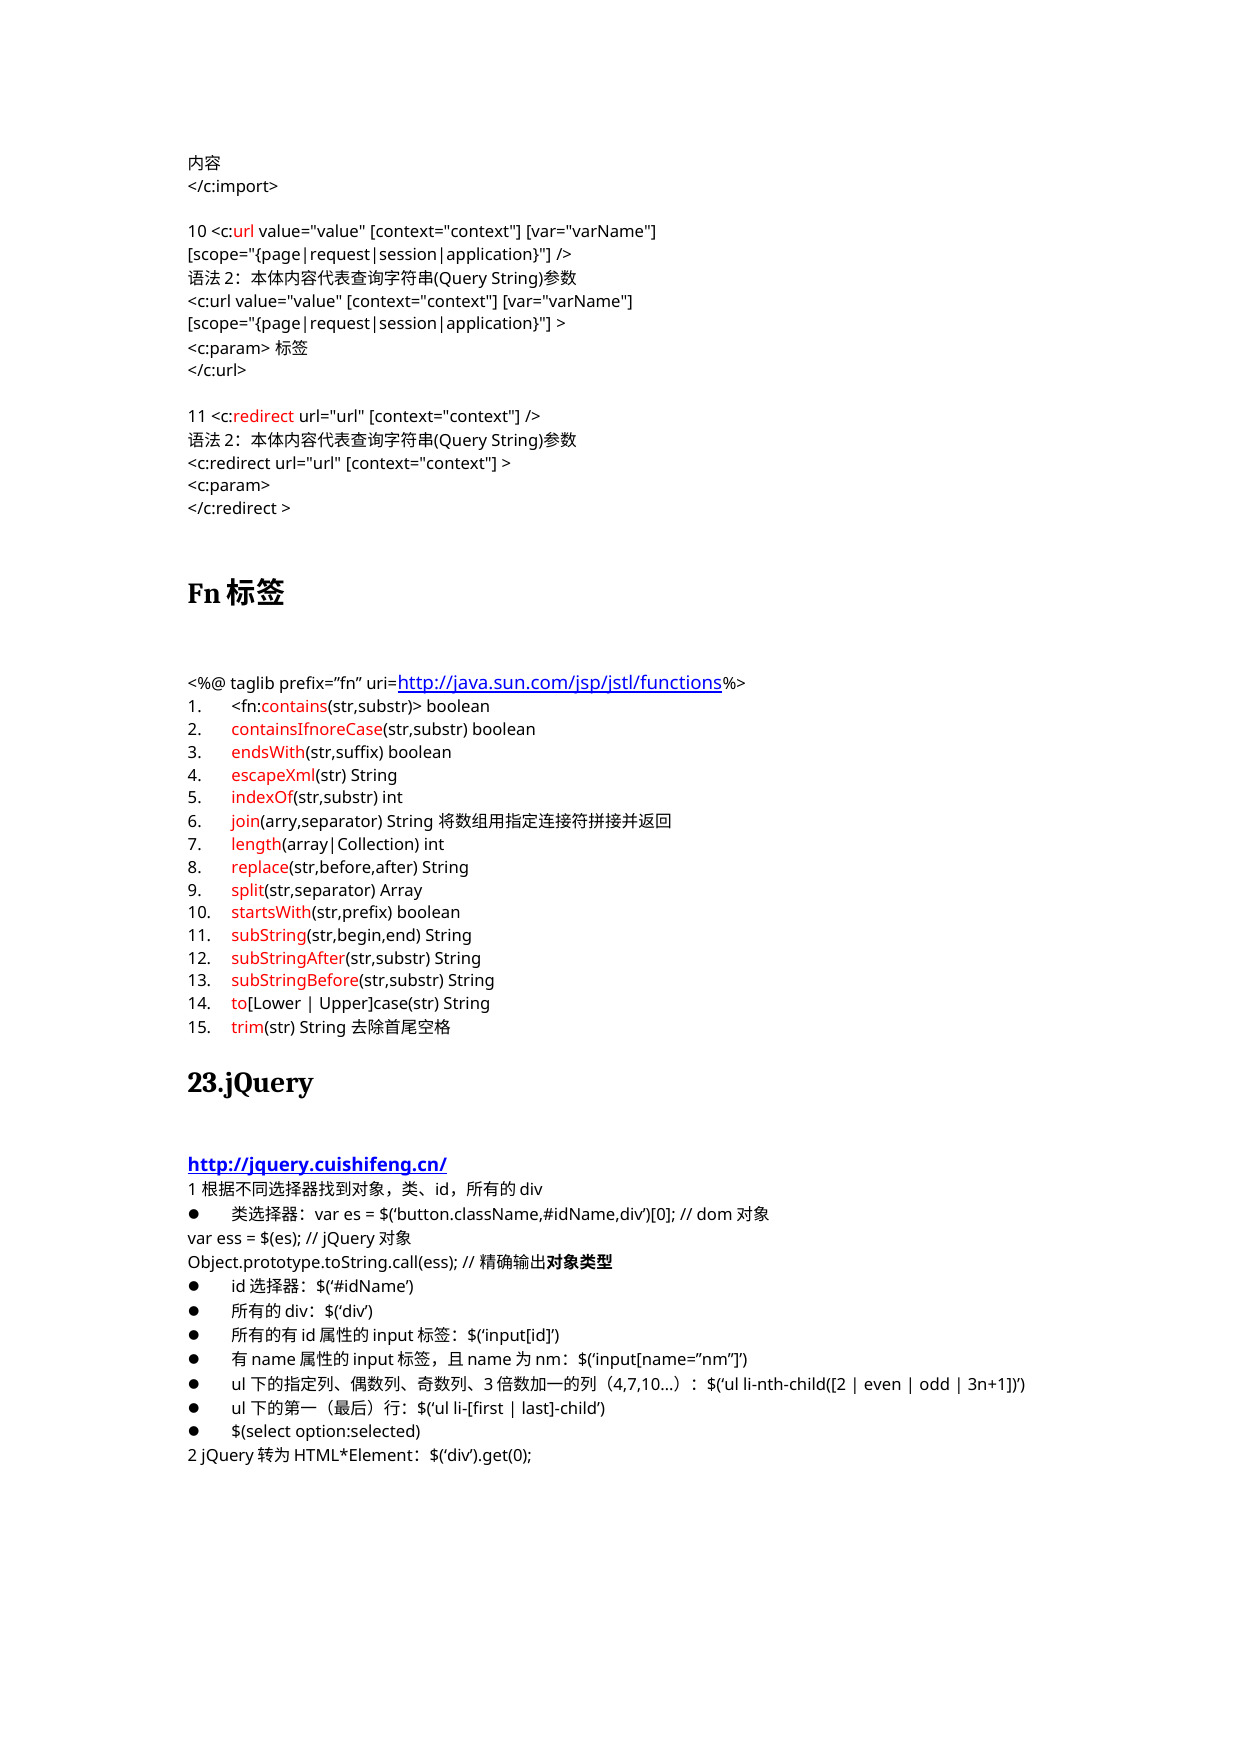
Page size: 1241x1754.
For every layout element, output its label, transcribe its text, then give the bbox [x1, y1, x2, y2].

text 内容 [187, 150, 1053, 174]
list replace(str,before,after) String [187, 856, 1053, 878]
text <%@ taglib prefix=”fn” uri=http://java.sun.com/jsp/jstl/functions%> [187, 669, 1053, 695]
text <c:redirect url="url" [context="context"] > [187, 451, 1053, 474]
list trim(str) String 去除首尾空格 [187, 1014, 1053, 1039]
text 2 jQuery转为HTML*Element：$(‘div’).get(0); [187, 1442, 1053, 1466]
list containsIfnoreCase(str,substr) boolean [187, 718, 1053, 740]
text 语法2：本体内容代表查询字符串(Query String)参数 [187, 427, 1053, 451]
text </c:redirect > [187, 497, 1053, 519]
subtitle Fn标签 [187, 569, 1053, 612]
text [scope="{page|request|session|application}"] > [187, 312, 1053, 335]
list to[Lower | Upper]case(str) String [187, 992, 1053, 1014]
text <c:url value="value" [context="context"] [var="varName"] [187, 289, 1053, 312]
list subString(str,begin,end) String [187, 924, 1053, 946]
list subStringAfter(str,substr) String [187, 946, 1053, 969]
text 1 根据不同选择器找到对象，类、id，所有的div [187, 1176, 1053, 1201]
list split(str,separator) Array [187, 878, 1053, 901]
text 语法2：本体内容代表查询字符串(Query String)参数 [187, 265, 1053, 289]
list endsWith(str,suffix) boolean [187, 740, 1053, 763]
list startsWith(str,prefix) boolean [187, 901, 1053, 924]
list ul 下的第一（最后）行：$(‘ul li-[first | last]-child’) [187, 1395, 1053, 1419]
list 类选择器：var es = $(‘button.className,#idName,div’)[0]; // dom对象 [187, 1201, 1053, 1225]
list join(arry,separator) String 将数组用指定连接符拼接并返回 [187, 808, 1053, 833]
list <fn:contains(str,substr)> boolean [187, 695, 1053, 718]
subtitle jQuery [187, 1066, 1053, 1099]
list subStringBefore(str,substr) String [187, 969, 1053, 992]
list 所有的div：$(‘div’) [187, 1298, 1053, 1322]
text 10 <c:url value="value" [context="context"] [var="varName"] [187, 219, 1053, 242]
list escapeXml(str) String [187, 763, 1053, 786]
list id选择器：$(‘#idName’) [187, 1273, 1053, 1298]
list ul 下的指定列、偶数列、奇数列、3倍数加一的列（4,7,10…）：$(‘ul li-nth-child([2 | even | odd | 3n+1])’) [187, 1371, 1053, 1395]
text var ess = $(es); // jQuery对象 [187, 1225, 1053, 1249]
text [scope="{page|request|session|application}"] /> [187, 242, 1053, 265]
text <c:param> [187, 474, 1053, 497]
list length(array|Collection) int [187, 833, 1053, 856]
text </c:url> [187, 359, 1053, 382]
list $(select option:selected) [187, 1419, 1053, 1442]
text </c:import> [187, 174, 1053, 197]
text Object.prototype.toString.call(ess); // 精确输出对象类型 [187, 1249, 1053, 1273]
list indexOf(str,substr) int [187, 786, 1053, 808]
list 有name属性的input标签，且name为nm：$(‘input[name=”nm”]’) [187, 1346, 1053, 1371]
list 所有的有id属性的input标签：$(‘input[id]’) [187, 1322, 1053, 1346]
text http://jquery.cuishifeng.cn/ [187, 1151, 1053, 1176]
text 11 <c:redirect url="url" [context="context"] /> [187, 404, 1053, 427]
text <c:param> 标签 [187, 335, 1053, 359]
